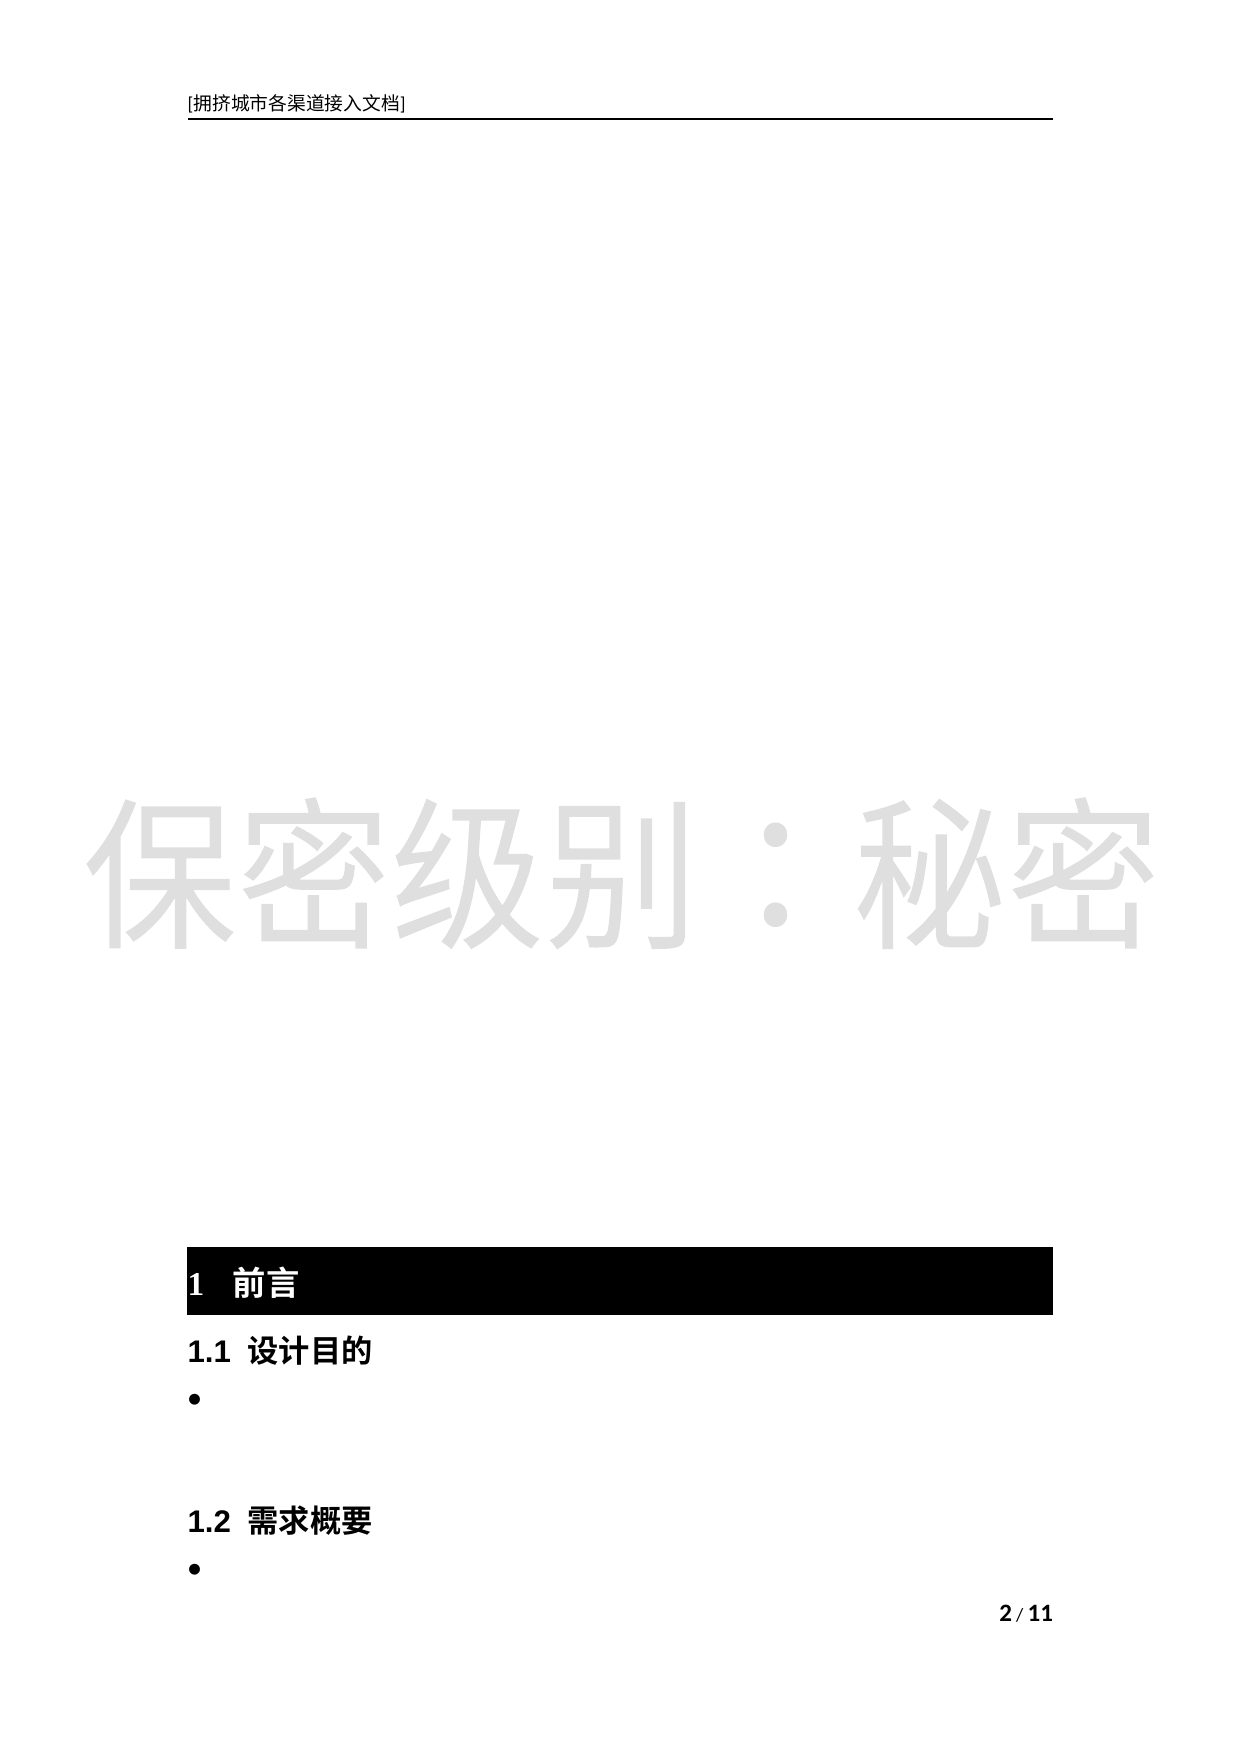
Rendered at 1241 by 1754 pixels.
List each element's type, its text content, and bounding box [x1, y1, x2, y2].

subtitle 设计目的 [187, 1315, 1053, 1383]
subtitle 需求概要 [187, 1485, 1053, 1553]
subtitle 前言 [187, 1247, 1053, 1315]
